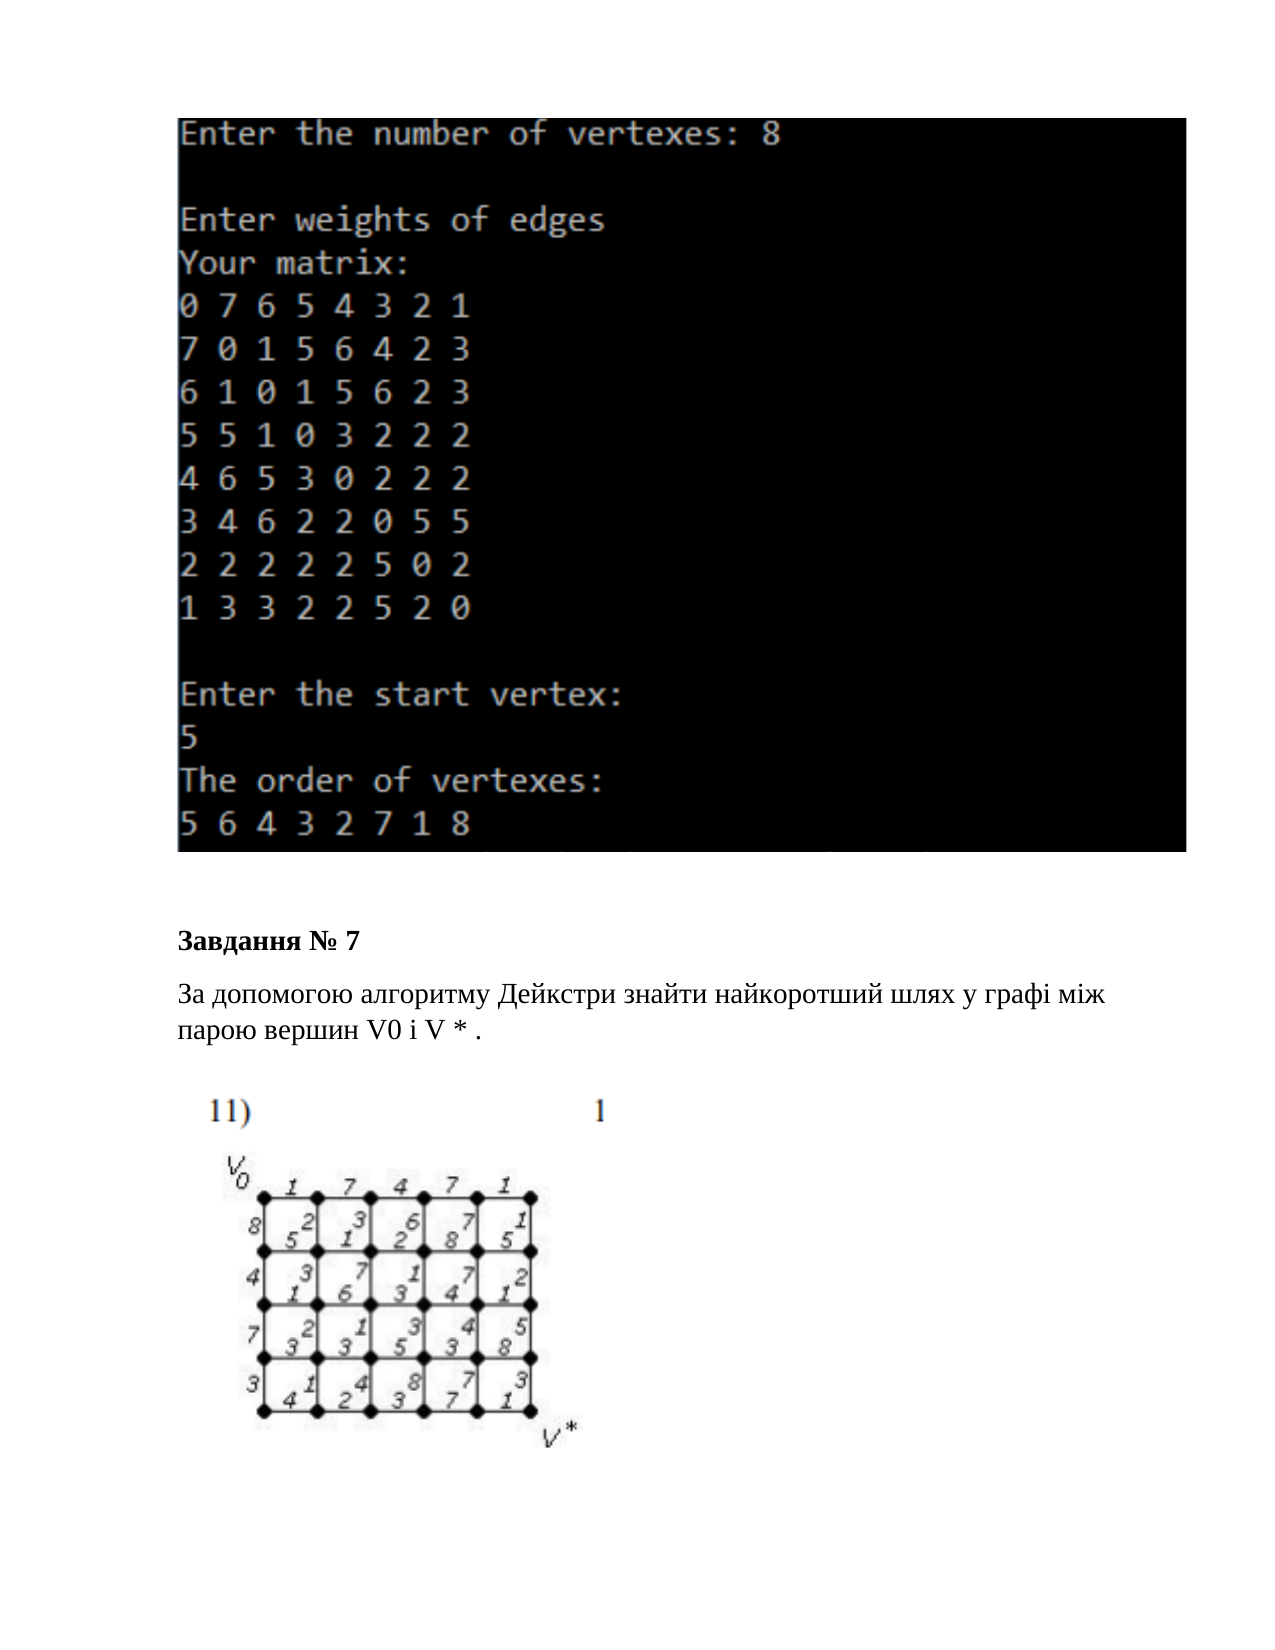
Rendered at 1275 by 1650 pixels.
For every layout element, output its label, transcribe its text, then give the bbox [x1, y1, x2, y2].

picture [177, 1065, 604, 1475]
text Завдання № 7 [177, 923, 1186, 957]
picture [177, 118, 1187, 852]
text За допомогою алгоритму Дейкстри знайти найкоротший шлях у графі між парою вершин V0 і V * . [177, 976, 1186, 1046]
